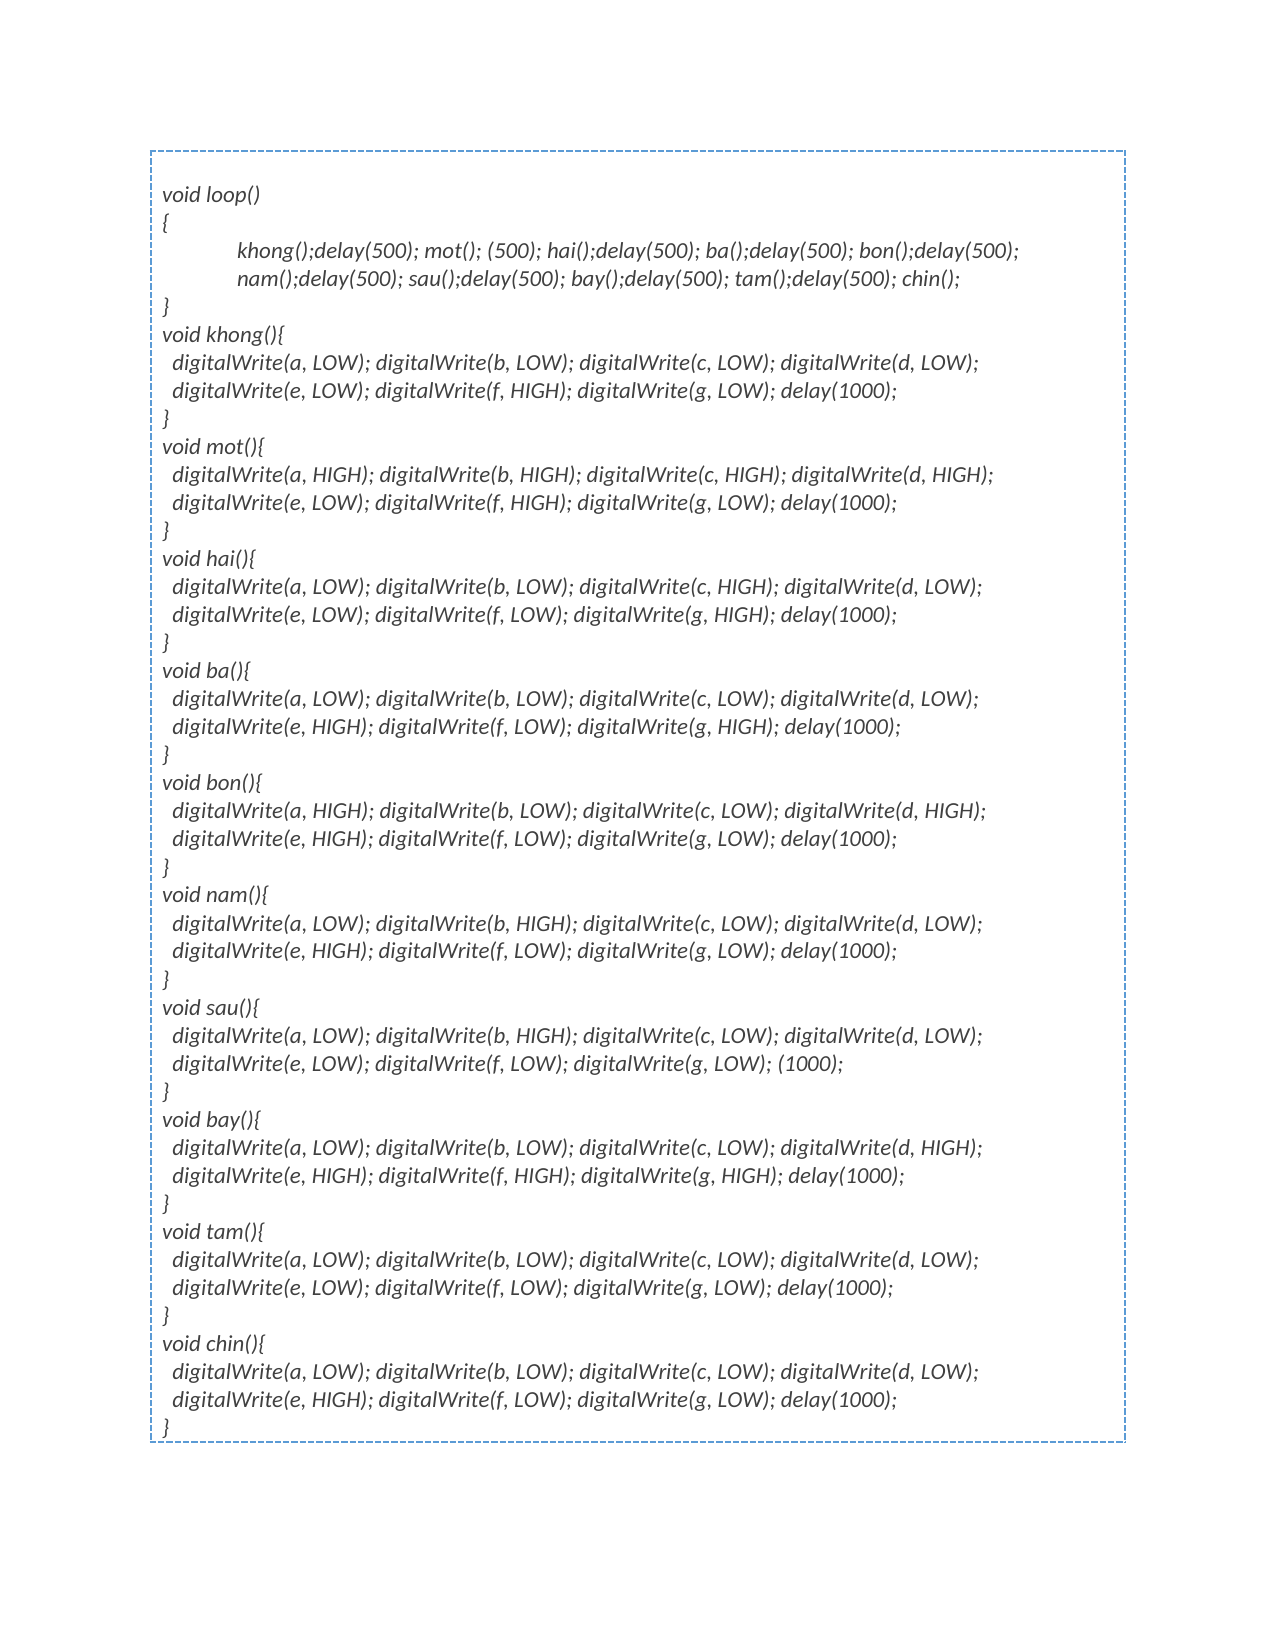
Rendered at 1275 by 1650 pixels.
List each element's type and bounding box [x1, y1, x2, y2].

table_header [151, 150, 1125, 1441]
